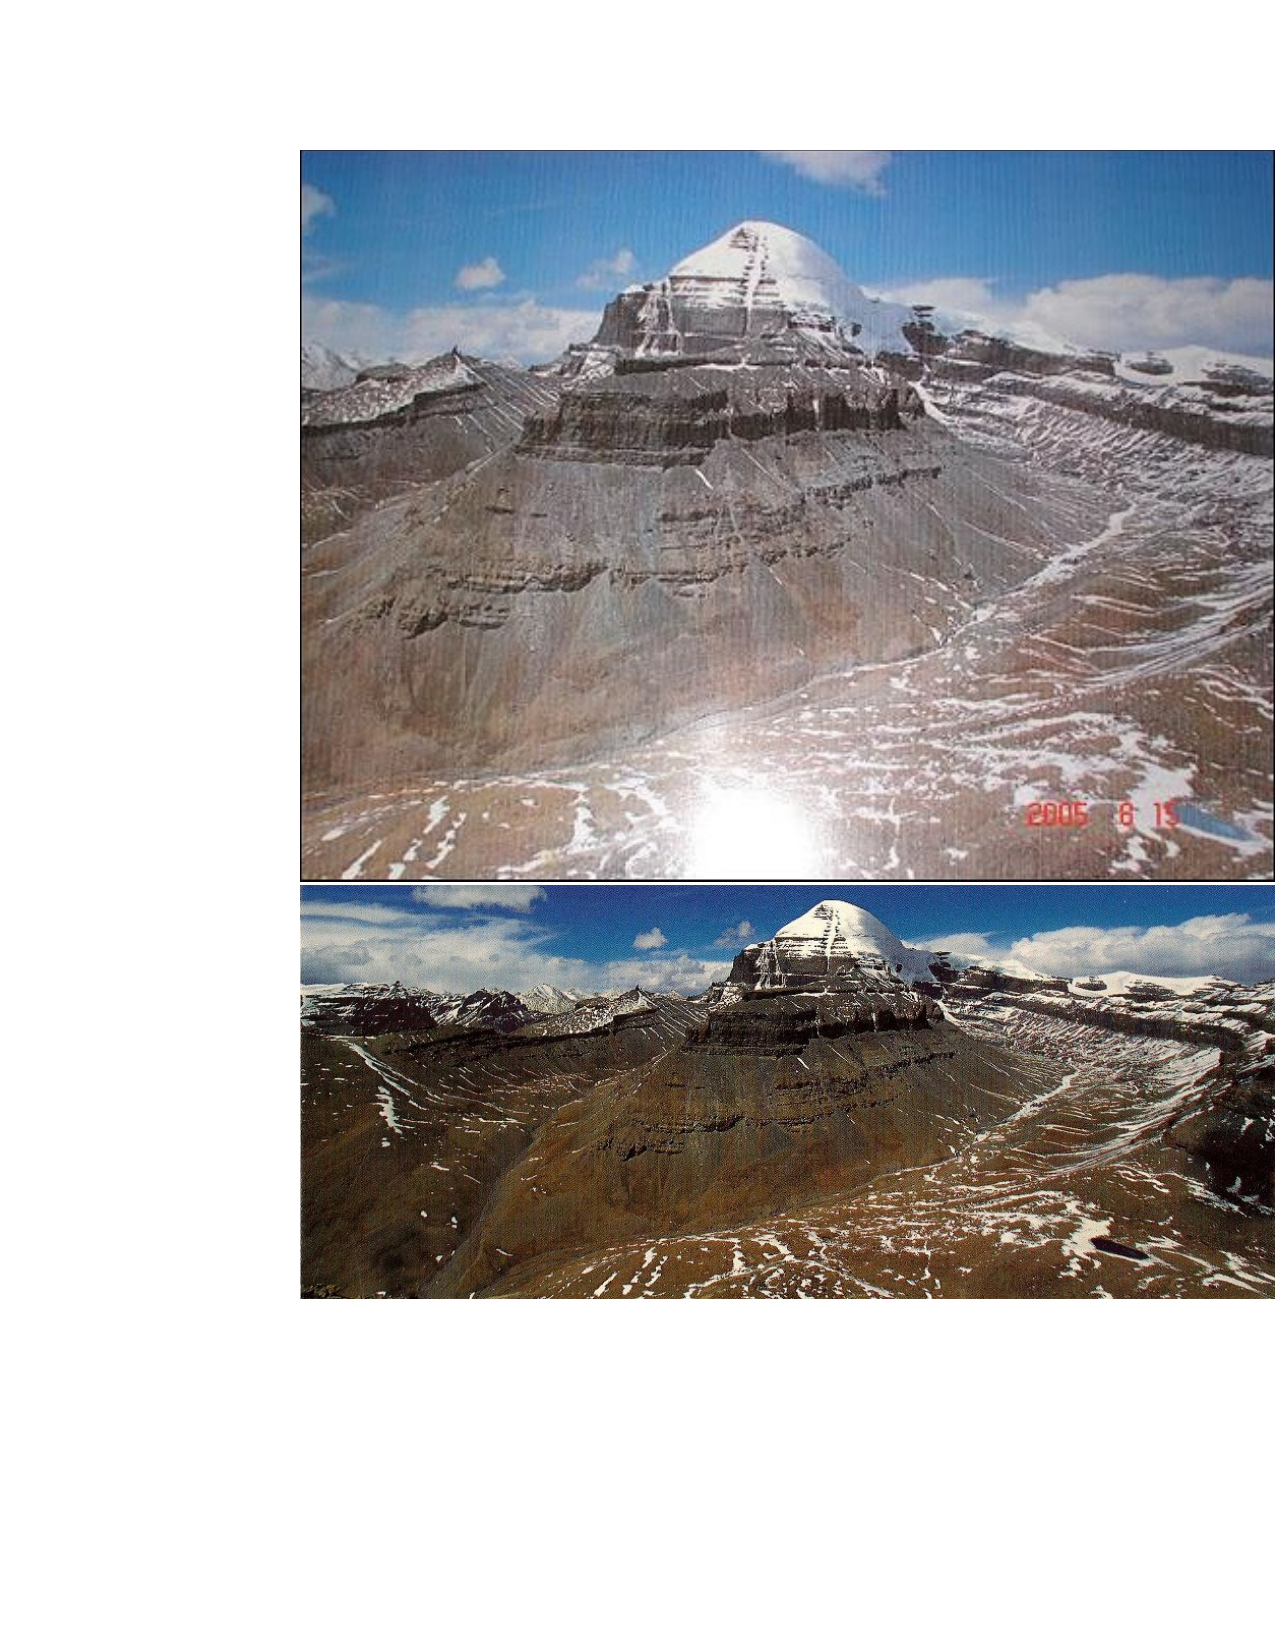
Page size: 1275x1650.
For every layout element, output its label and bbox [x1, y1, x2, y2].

picture [300, 885, 1275, 1299]
picture [300, 150, 1275, 882]
